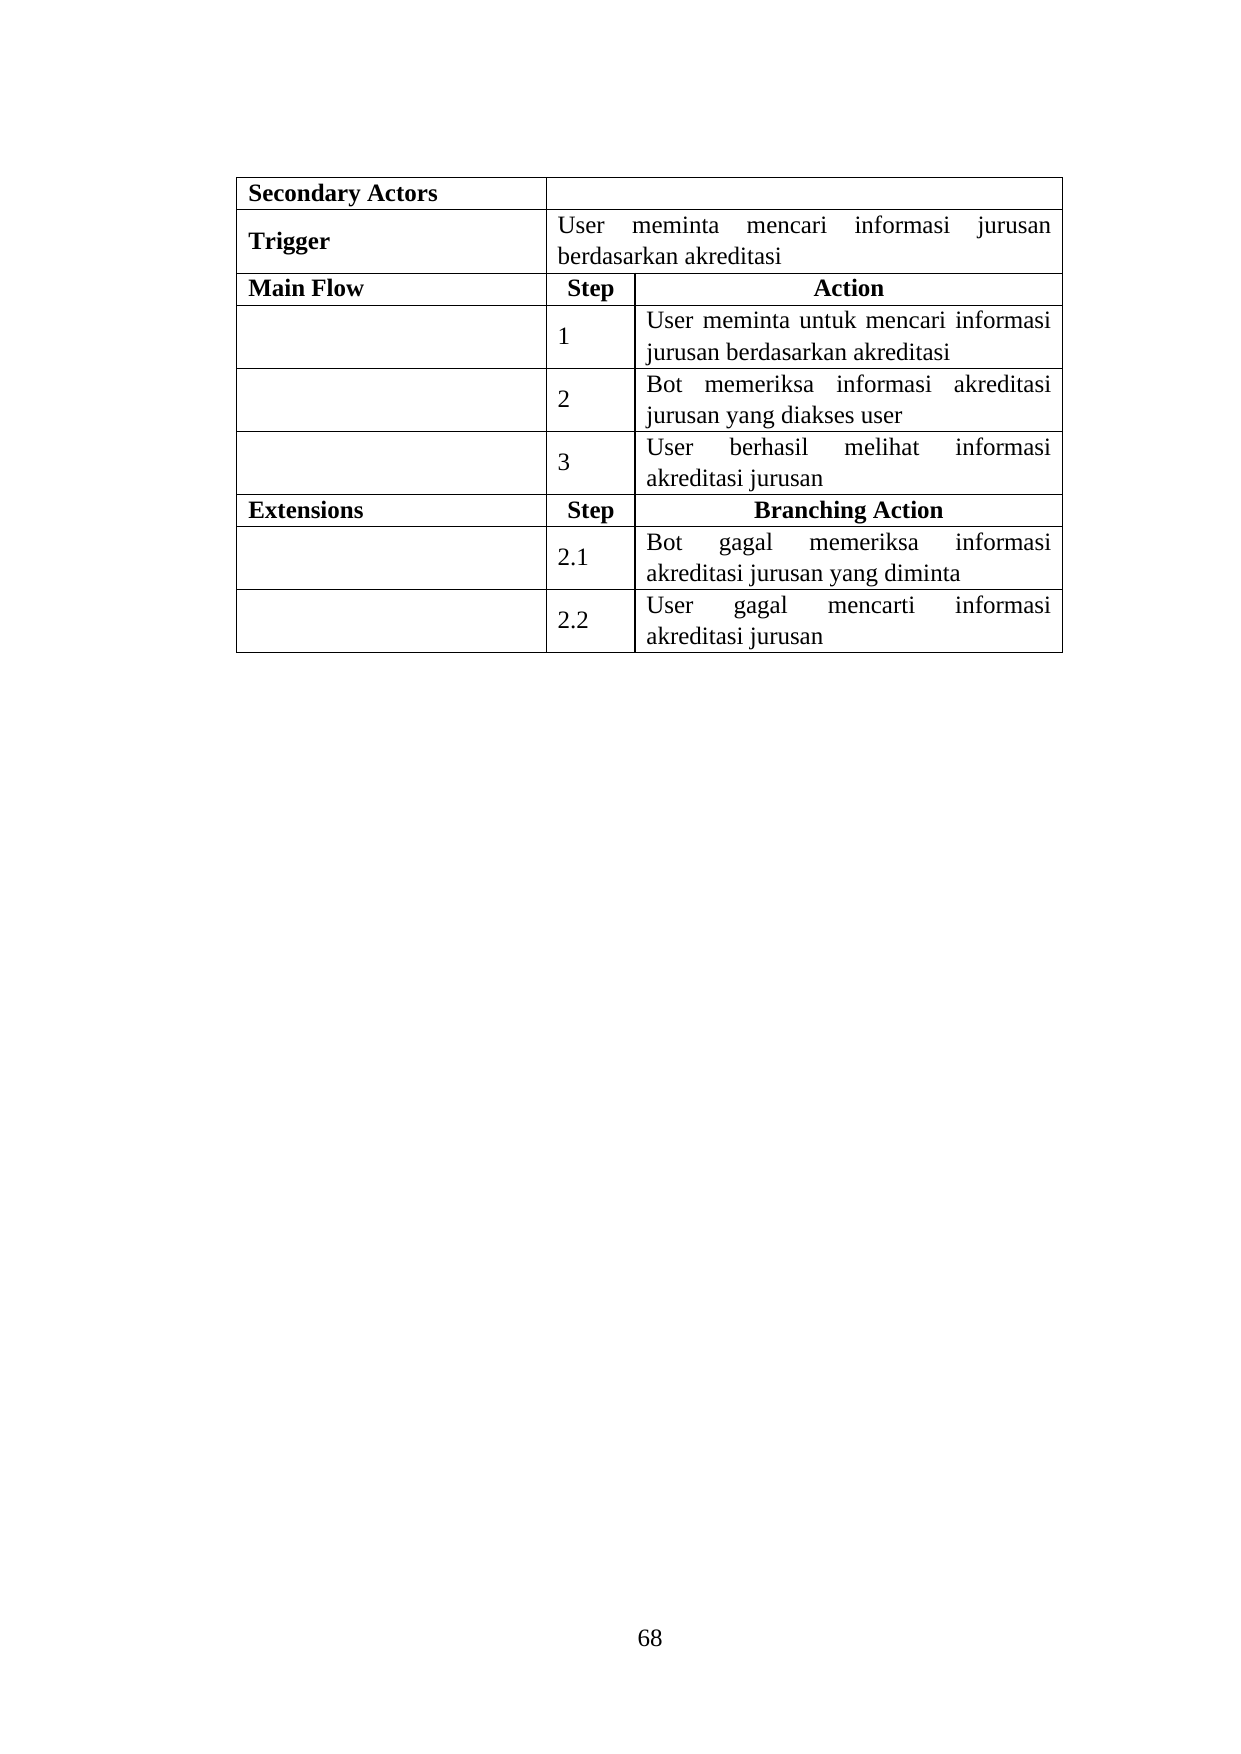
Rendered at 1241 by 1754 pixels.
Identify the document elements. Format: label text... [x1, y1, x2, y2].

table_cell Bot memeriksa informasi akreditasi jurusan yang diakses user [636, 369, 1062, 431]
table_cell [237, 306, 546, 368]
table_cell User meminta untuk mencari informasi jurusan berdasarkan akreditasi [636, 306, 1062, 368]
table_cell Action [636, 274, 1062, 304]
table_cell Extensions [237, 495, 546, 526]
table_cell Step [547, 495, 634, 526]
table_cell 1 [547, 306, 634, 368]
table_cell 2 [547, 369, 634, 431]
table_cell Step [547, 274, 634, 304]
table_cell 2.1 [547, 527, 634, 589]
table_cell [237, 590, 546, 652]
table_cell [237, 432, 546, 494]
table_cell Trigger [237, 210, 546, 272]
table_cell User berhasil melihat informasi akreditasi jurusan [636, 432, 1062, 494]
table_cell [237, 369, 546, 431]
table_cell [547, 178, 1062, 209]
table_cell Main Flow [237, 274, 546, 304]
table_cell 3 [547, 432, 634, 494]
table_cell Secondary Actors [237, 178, 546, 209]
table_cell [237, 527, 546, 589]
table_cell User meminta mencari informasi jurusan berdasarkan akreditasi [547, 210, 1062, 272]
table_cell Branching Action [636, 495, 1062, 526]
table_cell Bot gagal memeriksa informasi akreditasi jurusan yang diminta [636, 527, 1062, 589]
table_cell 2.2 [547, 590, 634, 652]
table_cell User gagal mencarti informasi akreditasi jurusan [636, 590, 1062, 652]
